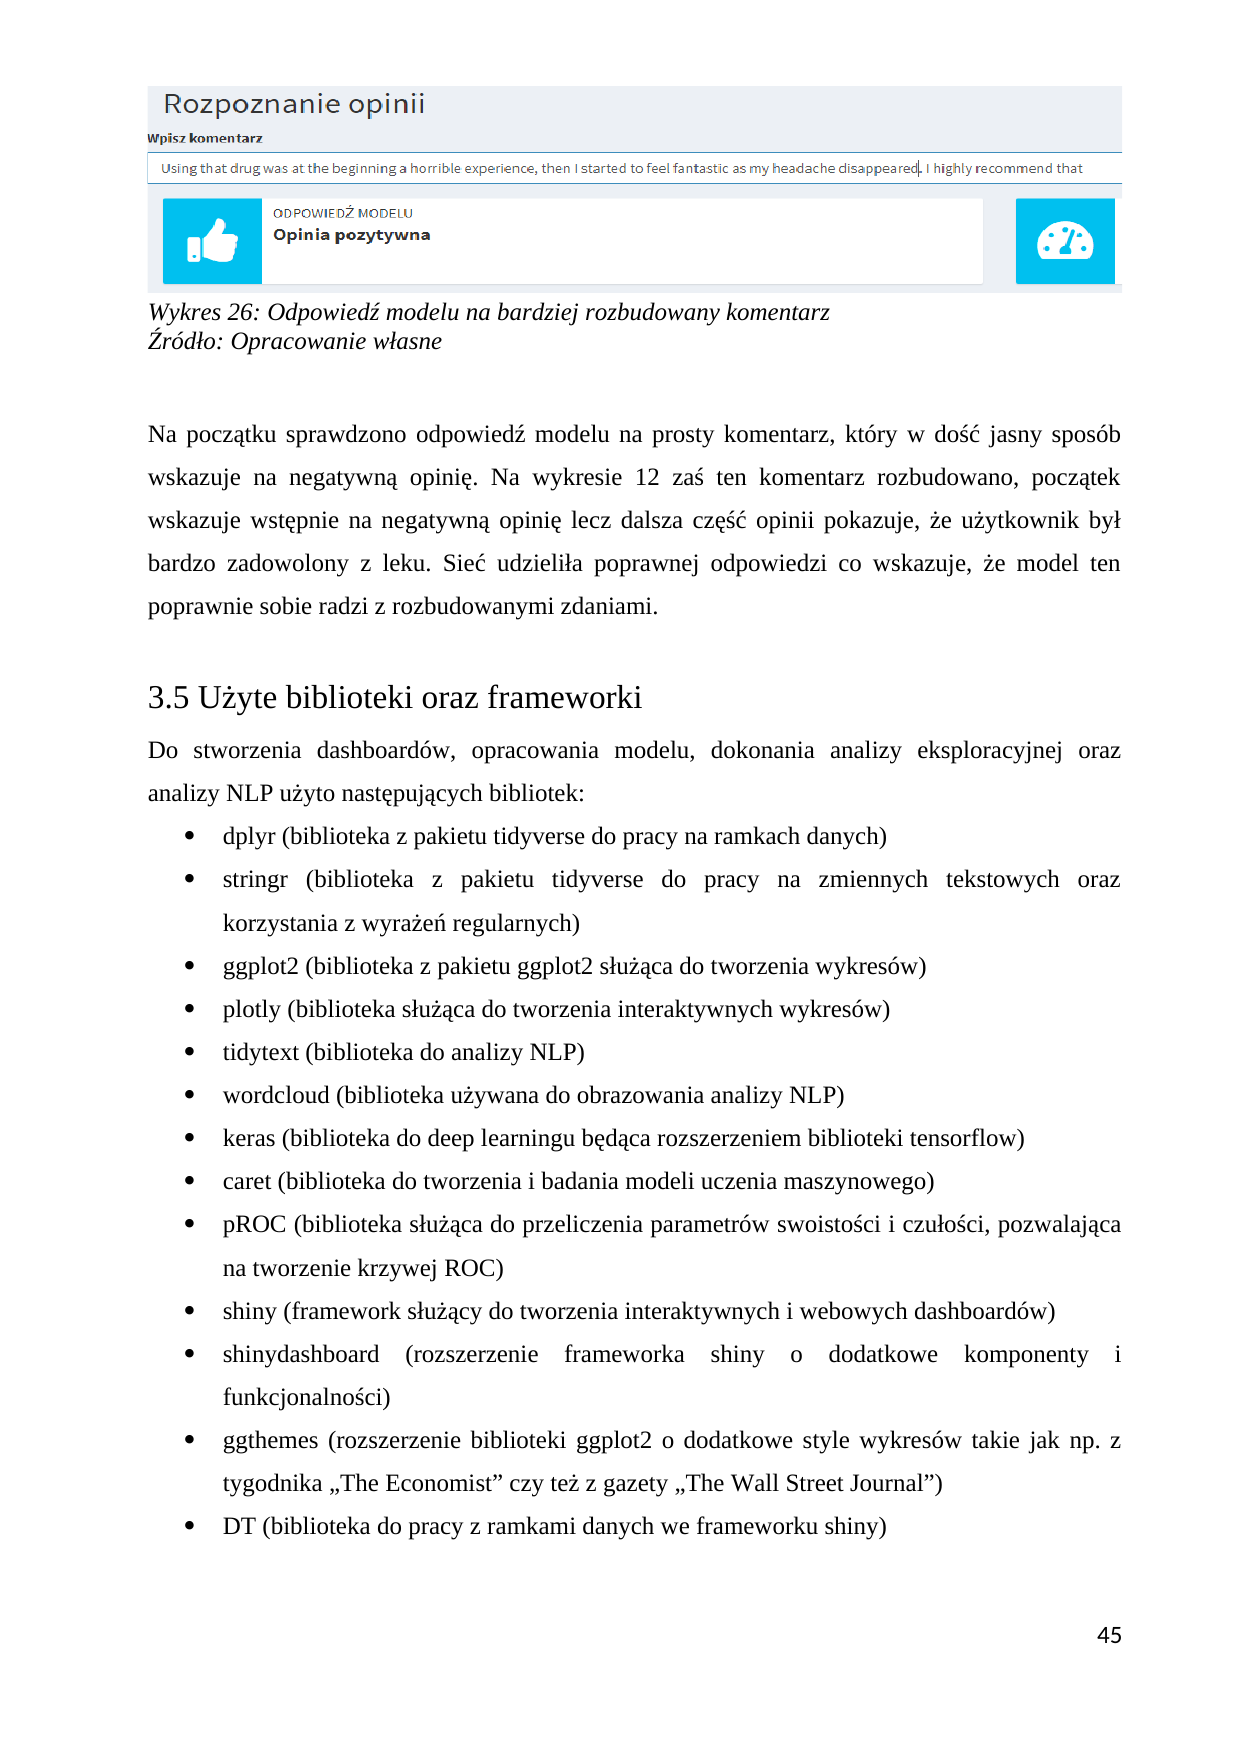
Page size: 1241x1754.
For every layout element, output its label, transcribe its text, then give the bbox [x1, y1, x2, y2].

text Na początku sprawdzono odpowiedź modelu na prosty komentarz, który w dość jasny sposób wskazuje na negatywną opinię. Na wykresie 12 zaś ten komentarz rozbudowano, początek wskazuje wstępnie na negatywną opinię lecz dalsza część opinii pokazuje, że użytkownik był bardzo zadowolony z leku. Sieć udzieliła poprawnej odpowiedzi co wskazuje, że model ten poprawnie sobie radzi z rozbudowanymi zdaniami. [148, 419, 1122, 620]
text 3.5 Użyte biblioteki oraz frameworki [148, 678, 1122, 716]
list caret (biblioteka do tworzenia i badania modeli uczenia maszynowego) [185, 1166, 1122, 1195]
list ggplot2 (biblioteka z pakietu ggplot2 służąca do tworzenia wykresów) [185, 951, 1122, 979]
list stringr (biblioteka z pakietu tidyverse do pracy na zmiennych tekstowych oraz korzystania z wyrażeń regularnych) [185, 864, 1122, 936]
list tidytext (biblioteka do analizy NLP) [185, 1037, 1122, 1066]
picture [147, 86, 1123, 293]
list plotly (biblioteka służąca do tworzenia interaktywnych wykresów) [185, 994, 1122, 1023]
text Do stworzenia dashboardów, opracowania modelu, dokonania analizy eksploracyjnej oraz analizy NLP użyto następujących bibliotek: [148, 735, 1122, 807]
list DT (biblioteka do pracy z ramkami danych we frameworku shiny) [185, 1511, 1122, 1540]
list shiny (framework służący do tworzenia interaktywnych i webowych dashboardów) [185, 1296, 1122, 1324]
list pROC (biblioteka służąca do przeliczenia parametrów swoistości i czułości, pozwalająca na tworzenie krzywej ROC) [185, 1209, 1122, 1281]
list shinydashboard (rozszerzenie frameworka shiny o dodatkowe komponenty i funkcjonalności) [185, 1339, 1122, 1411]
list keras (biblioteka do deep learningu będąca rozszerzeniem biblioteki tensorflow) [185, 1123, 1122, 1152]
list wordcloud (biblioteka używana do obrazowania analizy NLP) [185, 1080, 1122, 1109]
list dplyr (biblioteka z pakietu tidyverse do pracy na ramkach danych) [185, 821, 1122, 850]
list ggthemes (rozszerzenie biblioteki ggplot2 o dodatkowe style wykresów takie jak np. z tygodnika „The Economist” czy też z gazety „The Wall Street Journal”) [185, 1425, 1122, 1497]
